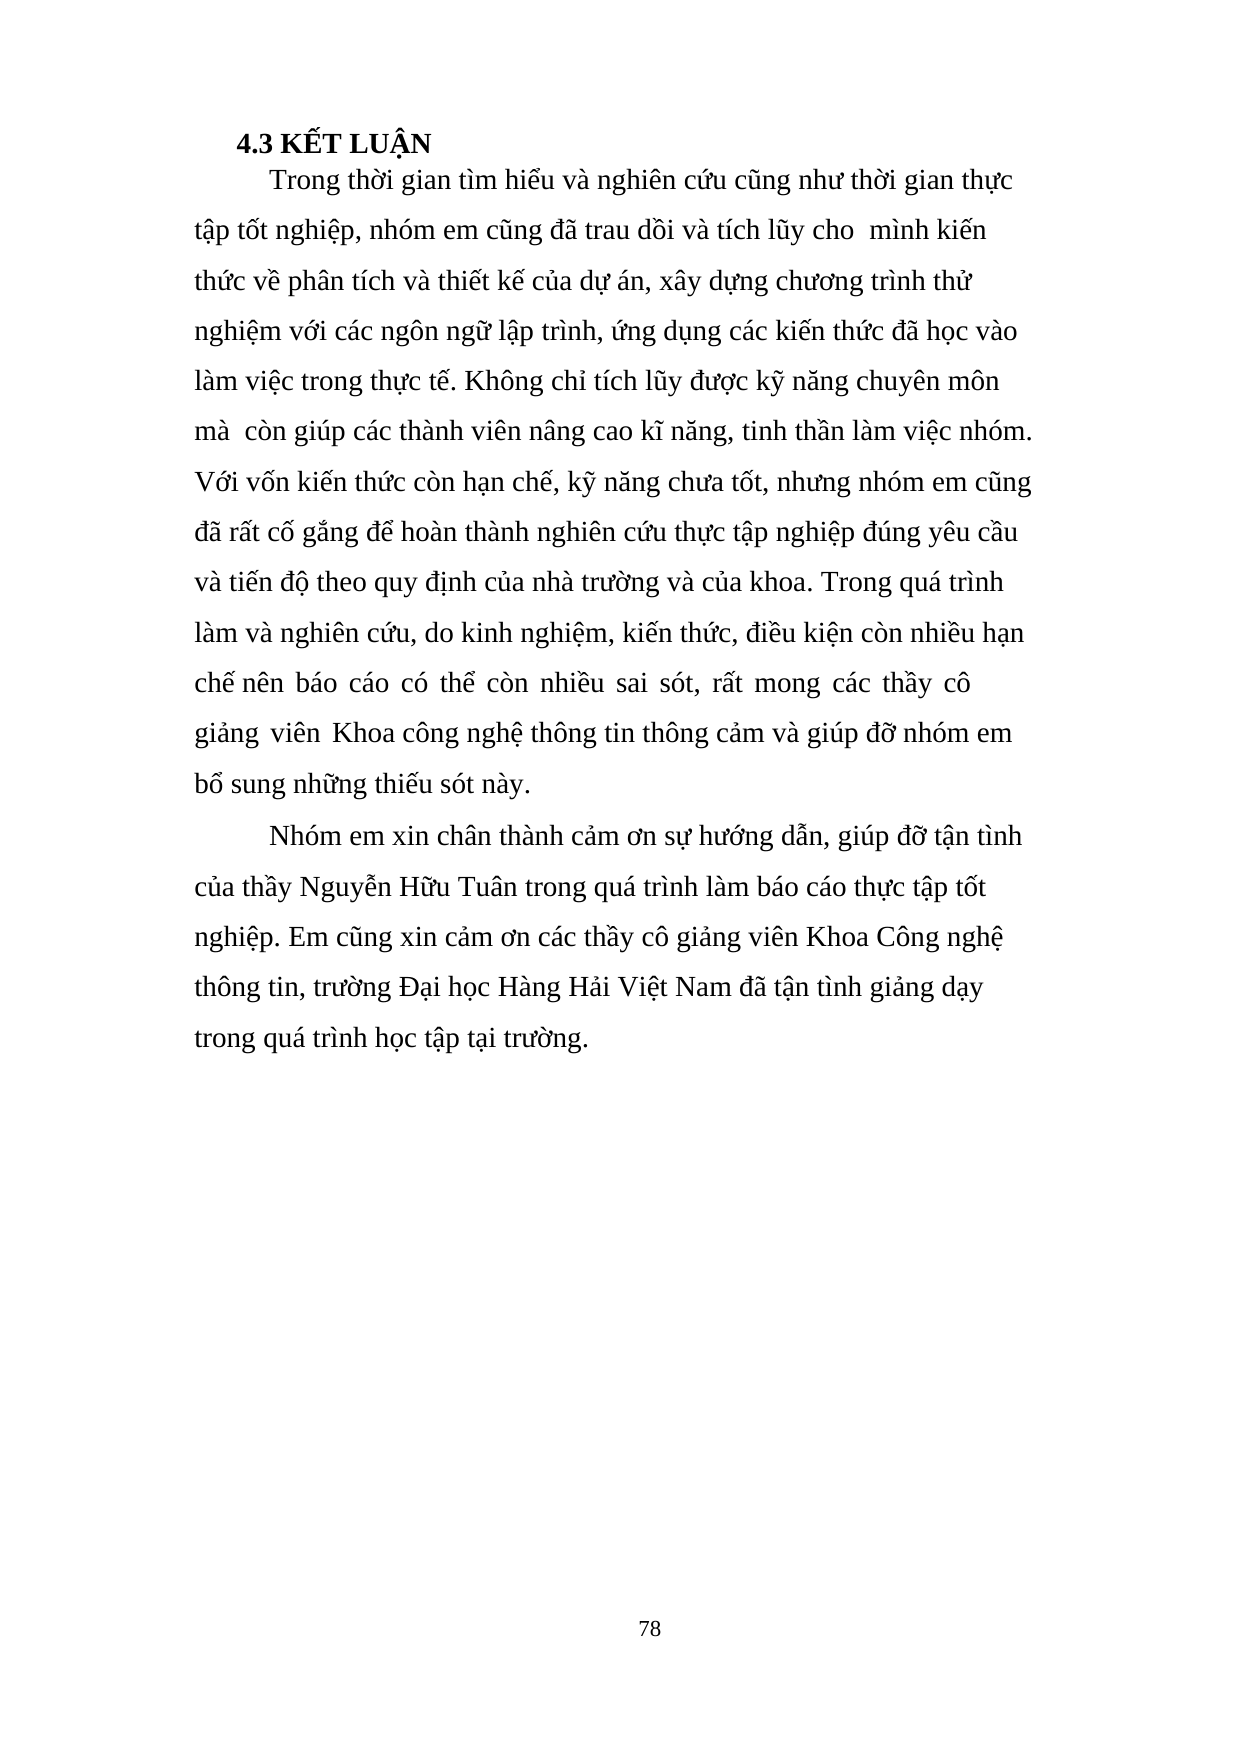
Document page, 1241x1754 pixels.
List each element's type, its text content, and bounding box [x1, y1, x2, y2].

text Trong thời gian tìm hiểu và nghiên cứu cũng như thời gian thực tập tốt nghiệp, nhóm em cũng đã trau dồi và tích lũy cho mình kiến thức về phân tích và thiết kế của dự án, xây dựng chương trình thử nghiệm với các ngôn ngữ lập trình, ứng dụng các kiến thức đã học vào làm việc trong thực tế. Không chỉ tích lũy được kỹ năng chuyên môn mà còn giúp các thành viên nâng cao kĩ năng, tinh thần làm việc nhóm. Với vốn kiến thức còn hạn chế, kỹ năng chưa tốt, nhưng nhóm em cũng đã rất cố gắng để hoàn thành nghiên cứu thực tập nghiệp đúng yêu cầu và tiến độ theo quy định của nhà trường và của khoa. Trong quá trình làm và nghiên cứu, do kinh nghiệm, kiến thức, điều kiện còn nhiều hạn chế nên báo cáo có thể còn nhiều sai sót, rất mong các thầy cô giảng viên Khoa công nghệ thông tin thông cảm và giúp đỡ nhóm em bổ sung những thiếu sót này. [194, 162, 1038, 799]
text Nhóm em xin chân thành cảm ơn sự hướng dẫn, giúp đỡ tận tình của thầy Nguyễn Hữu Tuân trong quá trình làm báo cáo thực tập tốt nghiệp. Em cũng xin cảm ơn các thầy cô giảng viên Khoa Công nghệ thông tin, trường Đại học Hàng Hải Việt Nam đã tận tình giảng dạy trong quá trình học tập tại trường. [194, 818, 1038, 1053]
subtitle 4.3 KẾT LUẬN [236, 126, 1152, 159]
